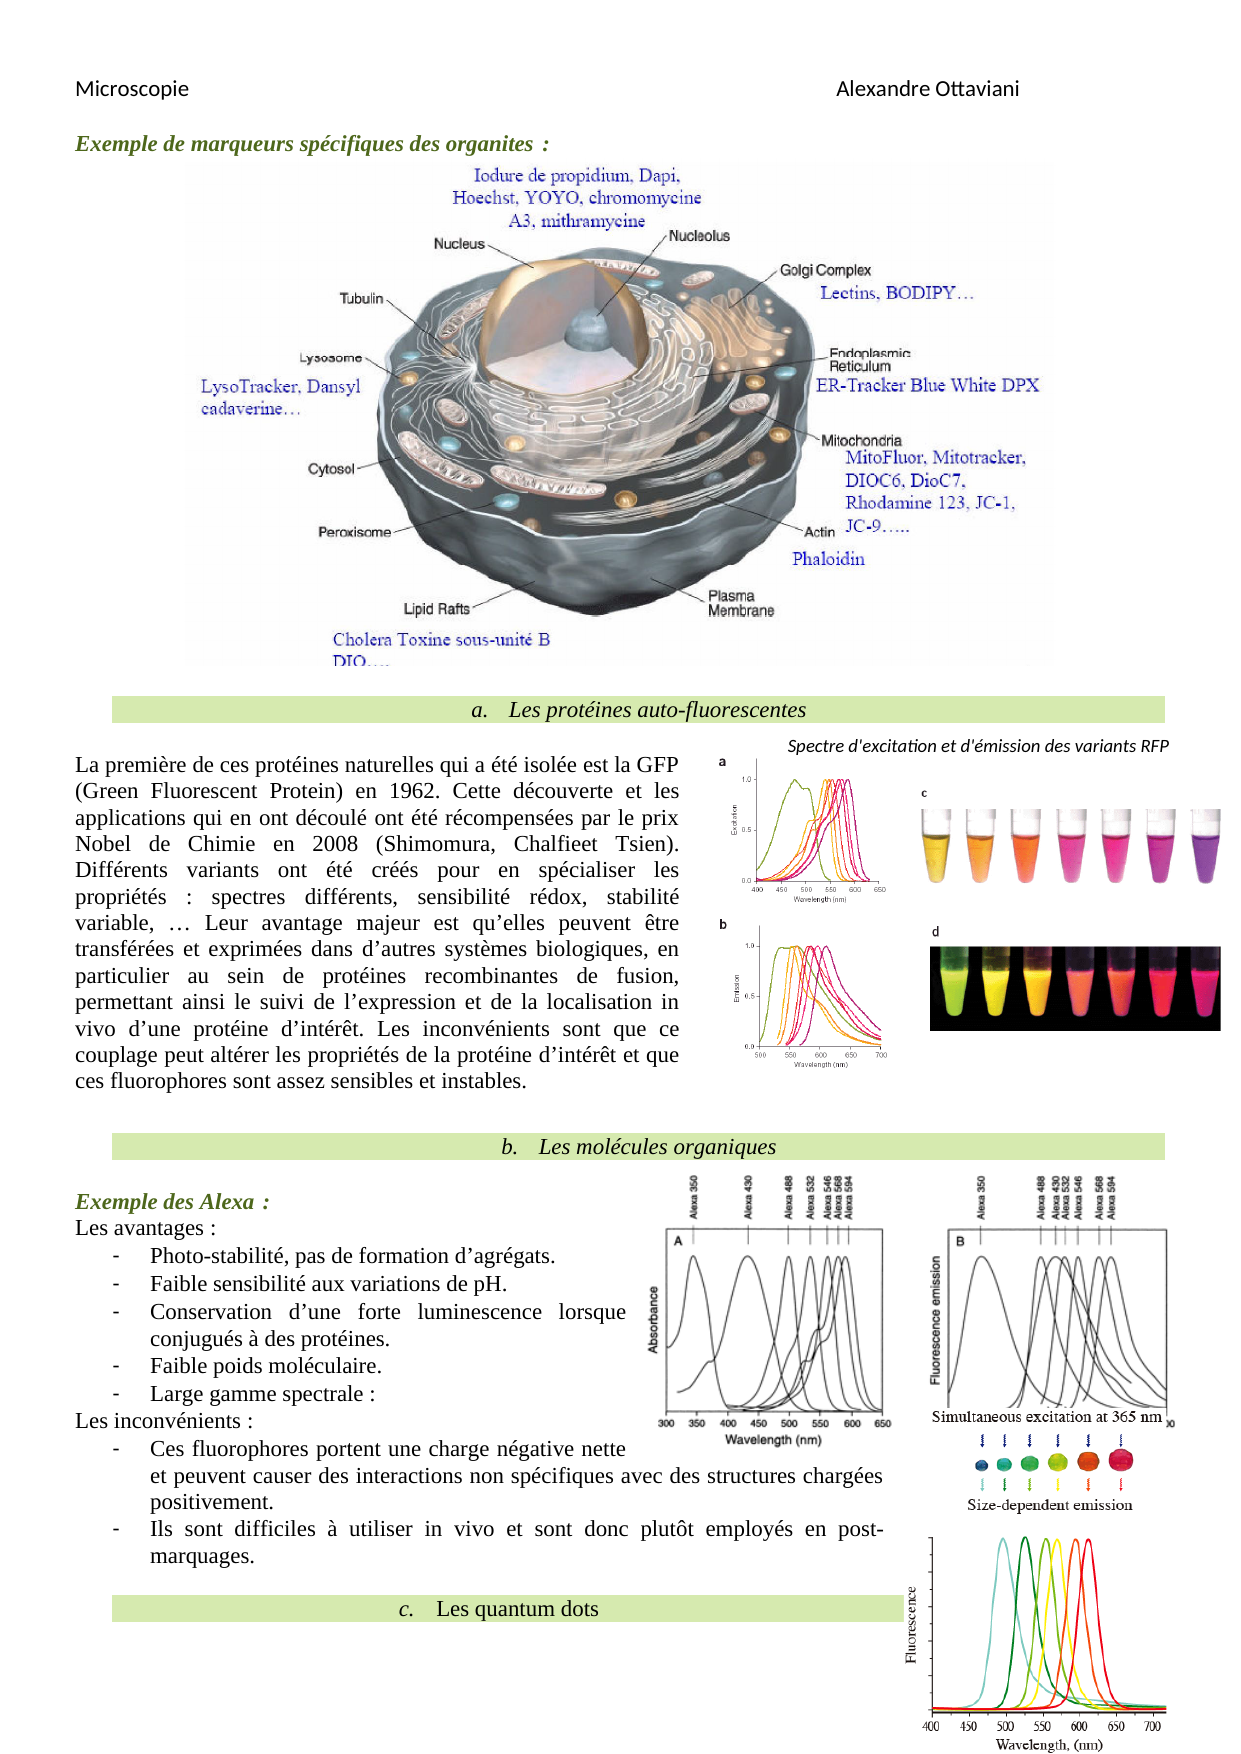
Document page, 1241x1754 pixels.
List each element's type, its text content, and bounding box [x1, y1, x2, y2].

list Les quantum dots [112, 1595, 903, 1622]
text Exemple de marqueurs spécifiques des organites : [75, 130, 1165, 156]
text La première de ces protéines naturelles qui a été isolée est la GFP (Green Fluorescent Protein) en 1962. Cette découverte et les applications qui en ont découlé ont été récompensées par le prix Nobel de Chimie en 2008 (Shimomura, Chalfieet Tsien). Différents variants ont été créés pour en spécialiser les propriétés : spectres différents, sensibilité rédox, stabilité variable, … Leur avantage majeur est qu’elles peuvent être transférées et exprimées dans d’autres systèmes biologiques, en particulier au sein de protéines recombinantes de fusion, permettant ainsi le suivi de l’expression et de la localisation in vivo d’une protéine d’intérêt. Les inconvénients sont que ce couplage peut altérer les propriétés de la protéine d’intérêt et que ces fluorophores sont assez sensibles et instables. [75, 751, 1165, 1094]
text Exemple des Alexa : [75, 1188, 645, 1214]
text Les avantages : [75, 1214, 645, 1241]
list Ils sont difficiles à utiliser in vivo et sont donc plutôt employés en post-marquages. [112, 1514, 903, 1569]
list Ces fluorophores portent une charge négative nette et peuvent causer des interactions non spécifiques avec des structures chargées positivement. [112, 1434, 903, 1514]
list Les molécules organiques [112, 1133, 1165, 1160]
list Large gamme spectrale : [112, 1379, 645, 1407]
text Les inconvénients : [75, 1407, 645, 1434]
list Faible poids moléculaire. [112, 1351, 645, 1379]
list Photo-stabilité, pas de formation d’agrégats. [112, 1241, 645, 1269]
list Les protéines auto-fluorescentes [112, 696, 1165, 723]
list Faible sensibilité aux variations de pH. [112, 1269, 645, 1297]
list Conservation d’une forte luminescence lorsque conjugués à des protéines. [112, 1297, 645, 1351]
